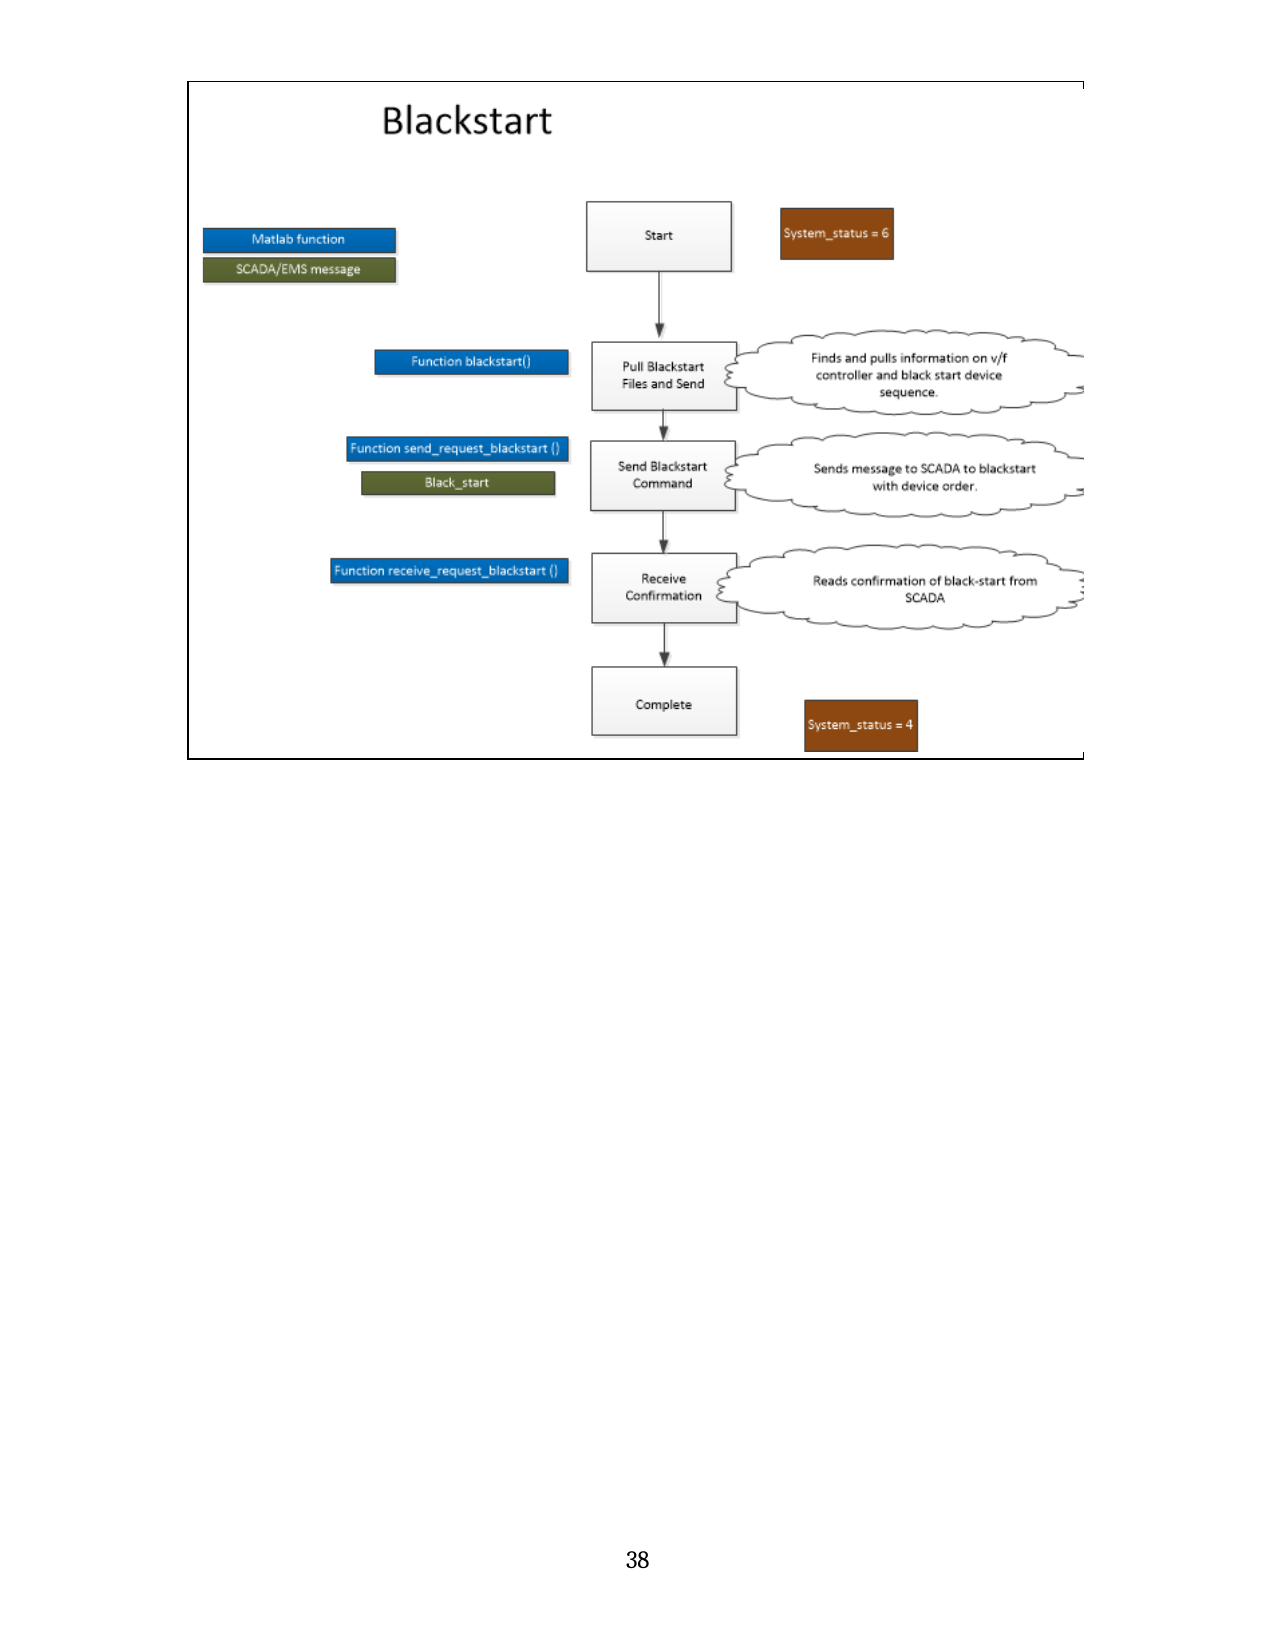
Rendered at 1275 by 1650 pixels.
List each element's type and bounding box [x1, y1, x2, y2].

picture [202, 89, 1084, 752]
